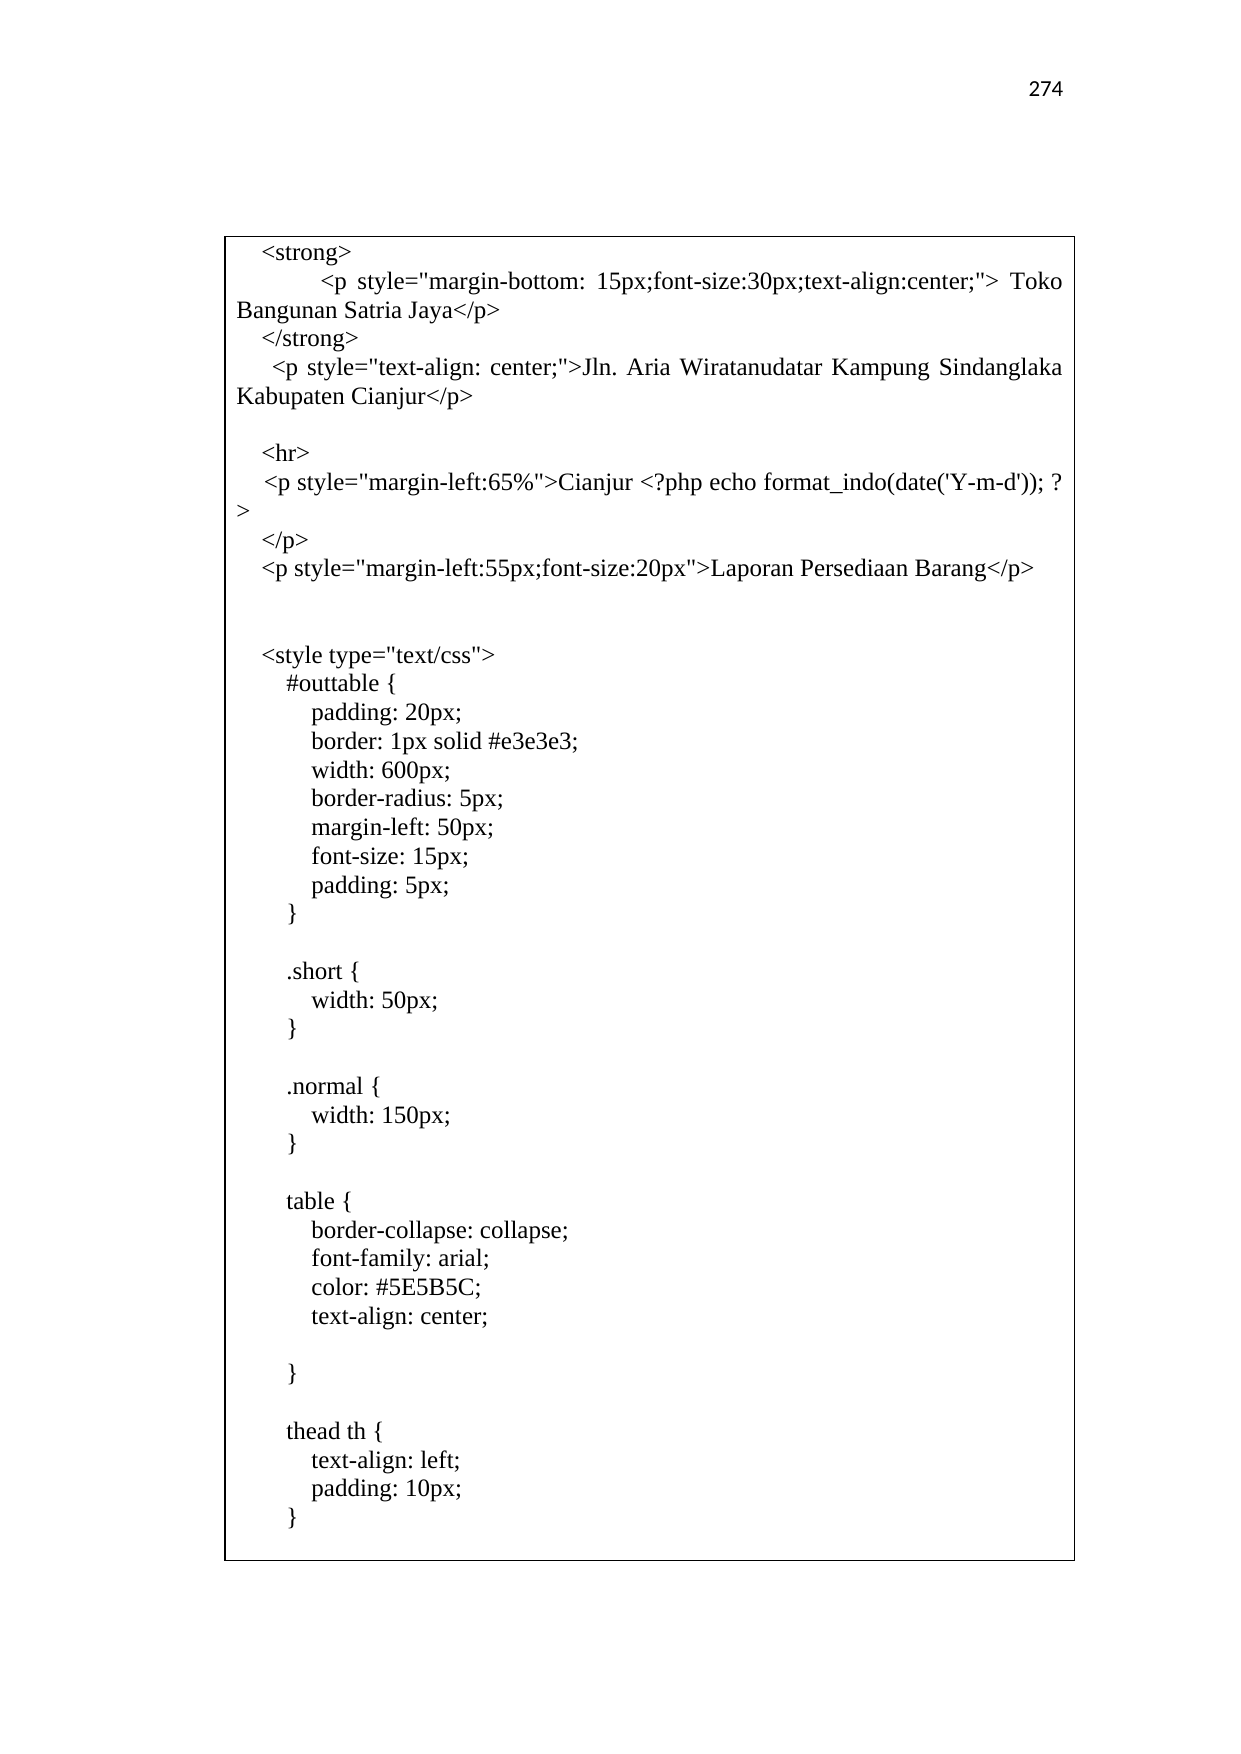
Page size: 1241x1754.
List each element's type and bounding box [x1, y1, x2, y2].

table_cell [226, 237, 1074, 1560]
